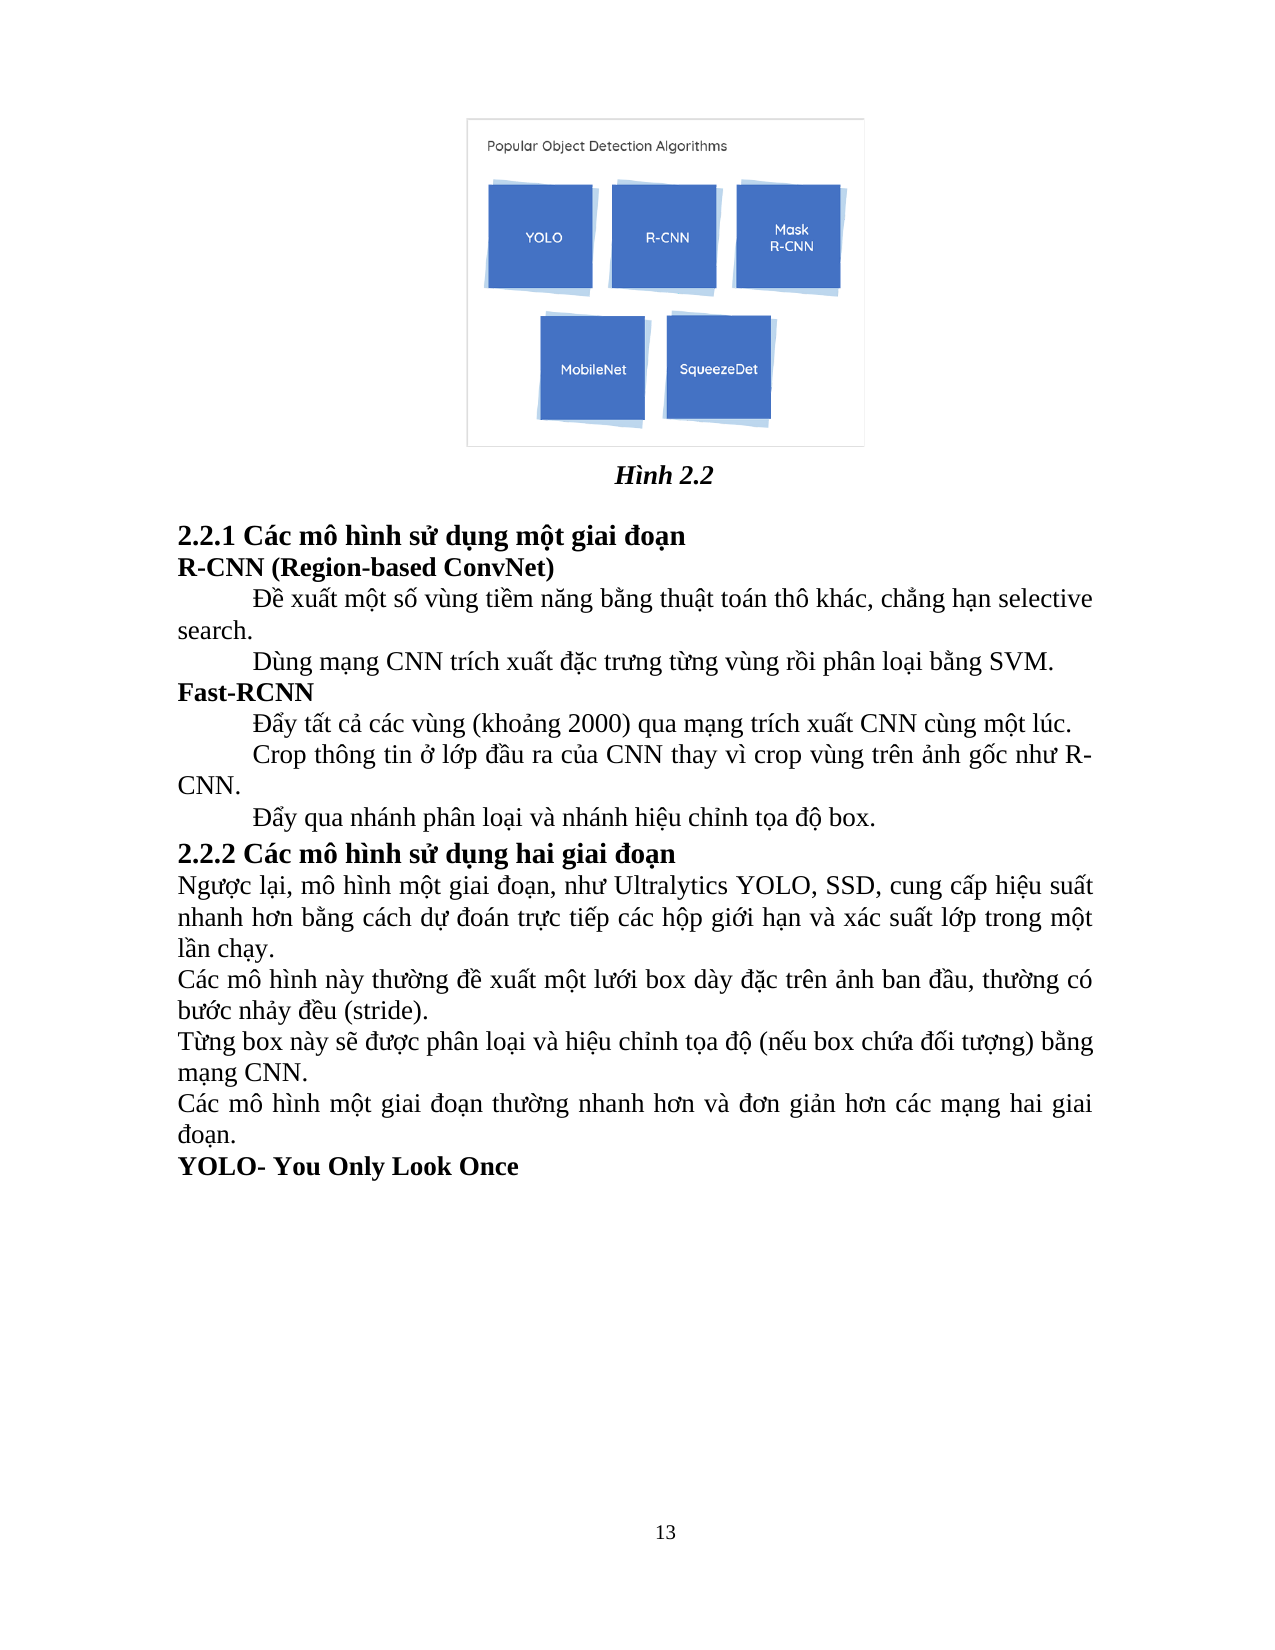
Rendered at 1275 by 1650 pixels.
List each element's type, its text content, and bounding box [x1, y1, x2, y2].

text 2.2.2 Các mô hình sử dụng hai giai đoạn [177, 836, 1094, 869]
text Fast-RCNN [177, 676, 1094, 707]
text 2.2.1 Các mô hình sử dụng một giai đoạn [177, 518, 1094, 551]
text Ngược lại, mô hình một giai đoạn, như Ultralytics YOLO, SSD, cung cấp hiệu suất nhanh hơn bằng cách dự đoán trực tiếp các hộp giới hạn và xác suất lớp trong một lần chạy. [177, 869, 1094, 963]
text Đề xuất một số vùng tiềm năng bằng thuật toán thô khác, chẳng hạn selective search. [177, 583, 1094, 645]
text Từng box này sẽ được phân loại và hiệu chỉnh tọa độ (nếu box chứa đối tượng) bằng mạng CNN. [177, 1025, 1094, 1087]
text Đẩy tất cả các vùng (khoảng 2000) qua mạng trích xuất CNN cùng một lúc. [177, 707, 1094, 738]
text Các mô hình một giai đoạn thường nhanh hơn và đơn giản hơn các mạng hai giai đoạn. [177, 1087, 1094, 1150]
text Các mô hình này thường đề xuất một lưới box dày đặc trên ảnh ban đầu, thường có bước nhảy đều (stride). [177, 963, 1094, 1025]
text Dùng mạng CNN trích xuất đặc trưng từng vùng rồi phân loại bằng SVM. [177, 645, 1094, 676]
text Hình 2.2 [236, 459, 1094, 490]
picture [466, 118, 865, 447]
text Đẩy qua nhánh phân loại và nhánh hiệu chỉnh tọa độ box. [177, 801, 1094, 832]
text YOLO- You Only Look Once [177, 1150, 1094, 1181]
text Crop thông tin ở lớp đầu ra của CNN thay vì crop vùng trên ảnh gốc như R-CNN. [177, 738, 1094, 801]
text R-CNN (Region-based ConvNet) [177, 551, 1094, 583]
